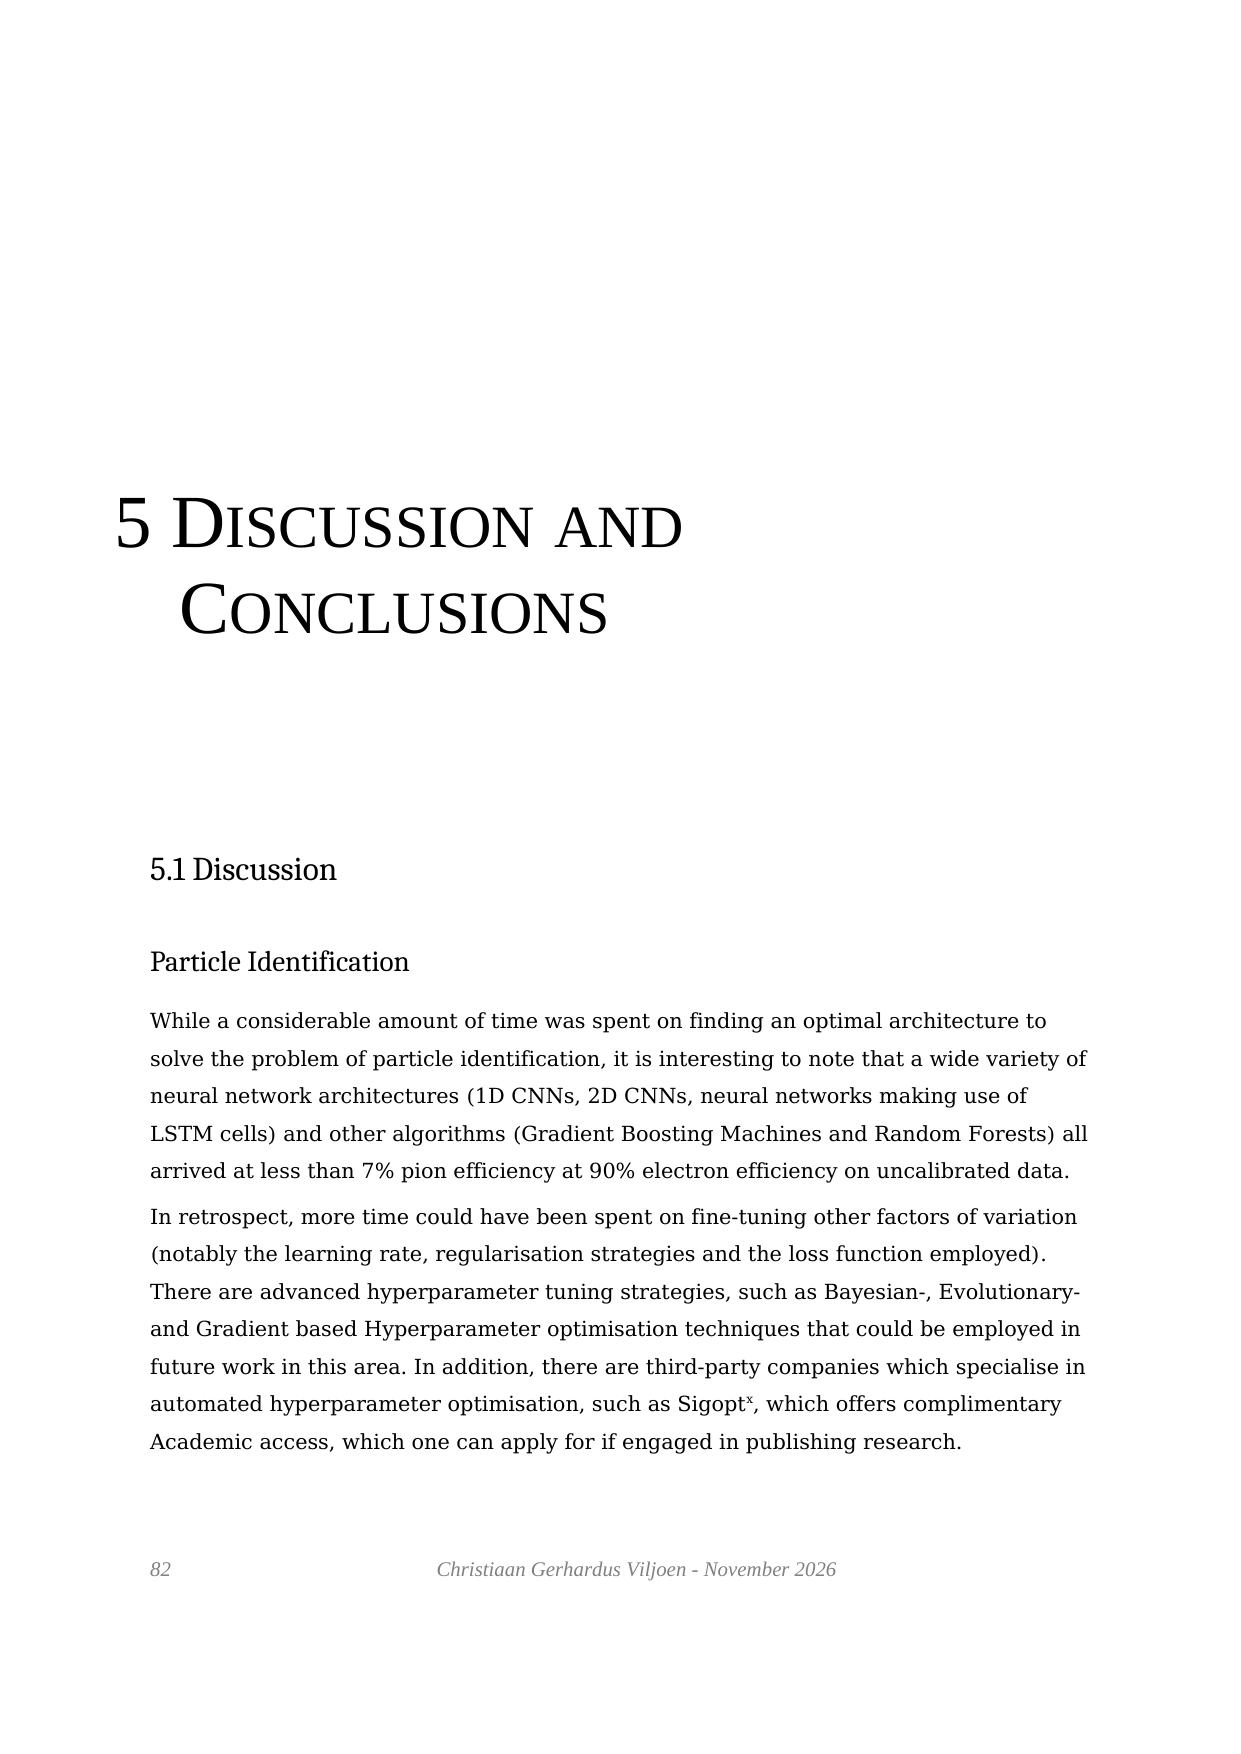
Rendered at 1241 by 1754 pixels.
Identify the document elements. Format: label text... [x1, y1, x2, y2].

text In retrospect, more time could have been spent on fine-tuning other factors of variation (notably the learning rate, regularisation strategies and the loss function employed). There are advanced hyperparameter tuning strategies, such as Bayesian-, Evolutionary- and Gradient based Hyperparameter optimisation techniques that could be employed in future work in this area. In addition, there are third-party companies which specialise in automated hyperparameter optimisation, such as Sigopt, which offers complimentary Academic access, which one can apply for if engaged in publishing research. [150, 1204, 1090, 1454]
text While a considerable amount of time was spent on finding an optimal architecture to solve the problem of particle identification, it is interesting to note that a wide variety of neural network architectures (1D CNNs, 2D CNNs, neural networks making use of LSTM cells) and other algorithms (Gradient Boosting Machines and Random Forests) all arrived at less than 7% pion efficiency at 90% electron efficiency on uncalibrated data. [150, 1008, 1090, 1183]
list Particle Identification [150, 945, 1090, 978]
subtitle Discussion and Conclusions [114, 477, 1090, 650]
list Discussion [150, 850, 1090, 888]
